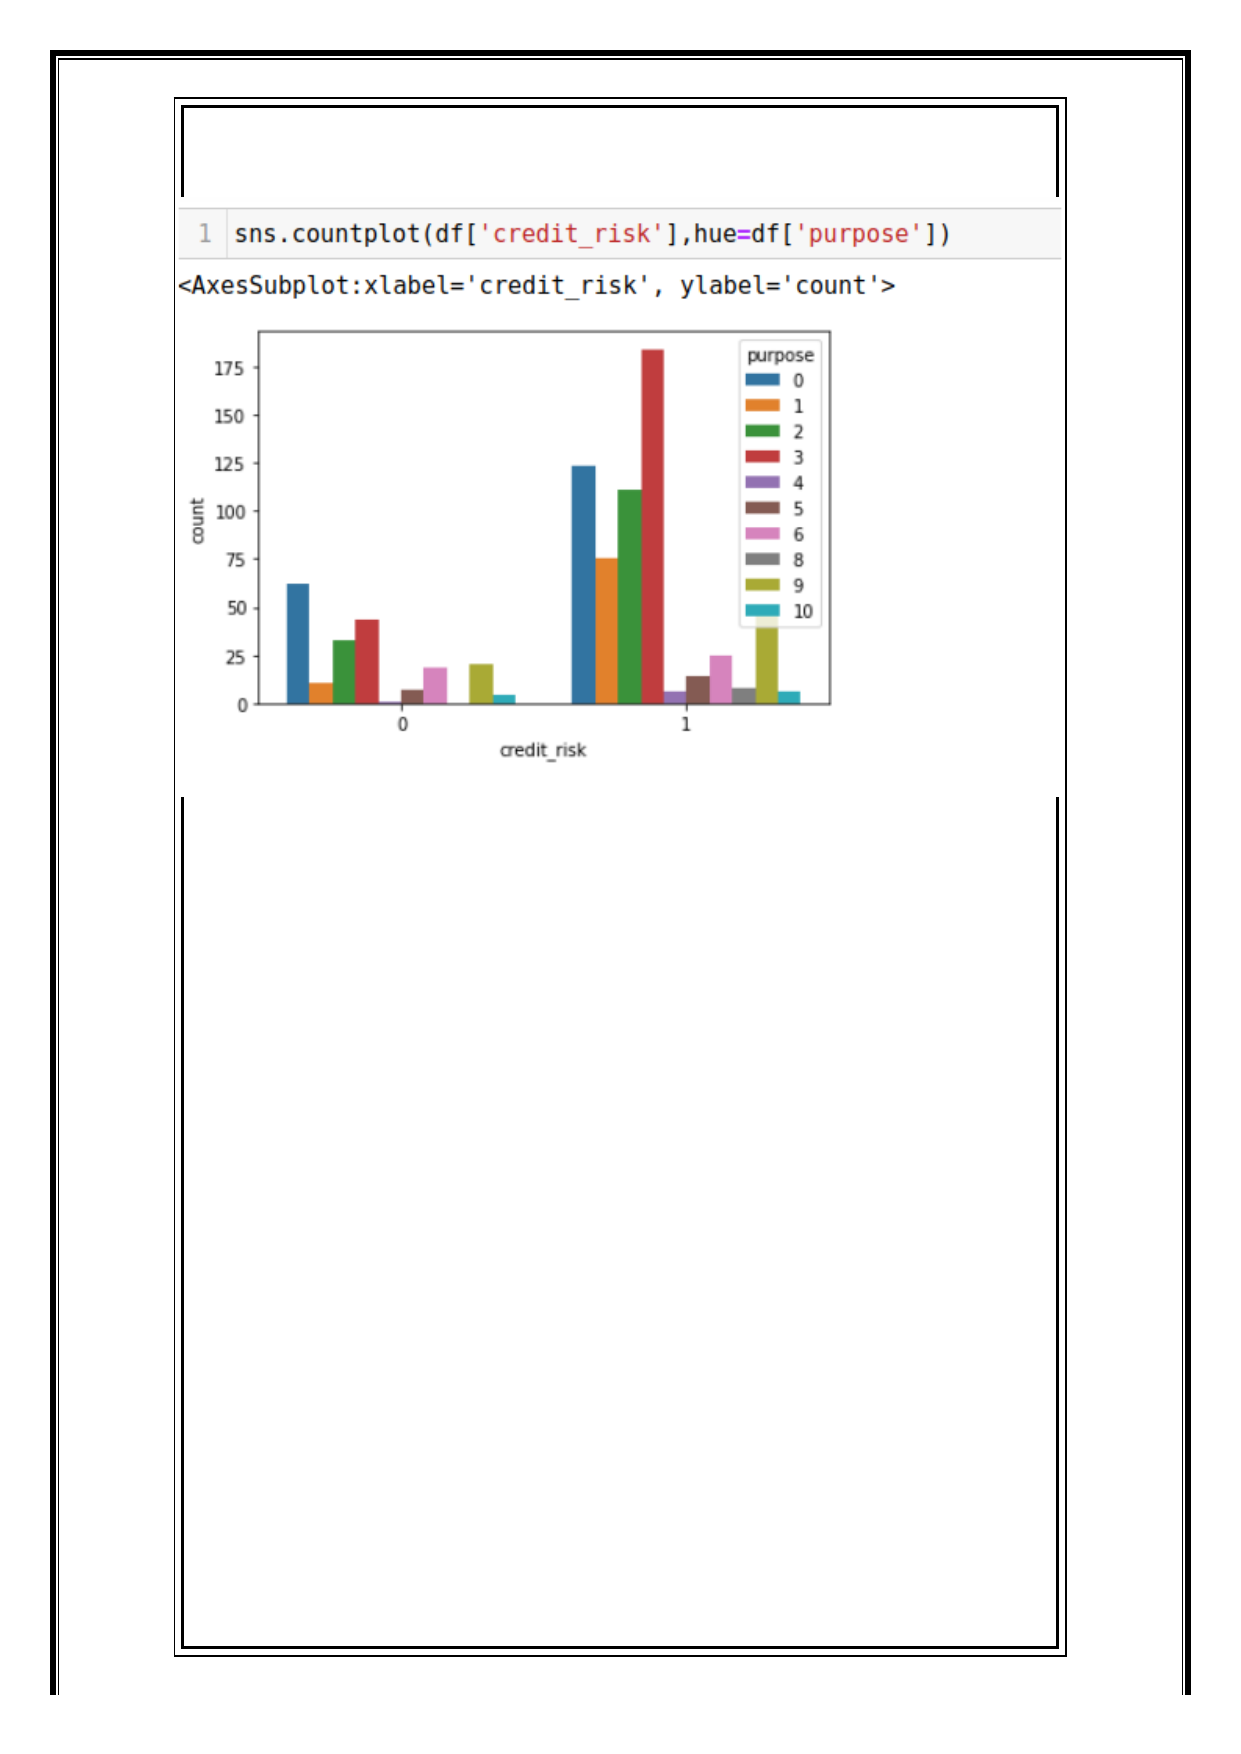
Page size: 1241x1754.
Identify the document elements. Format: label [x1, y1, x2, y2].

picture [178, 197, 1062, 797]
